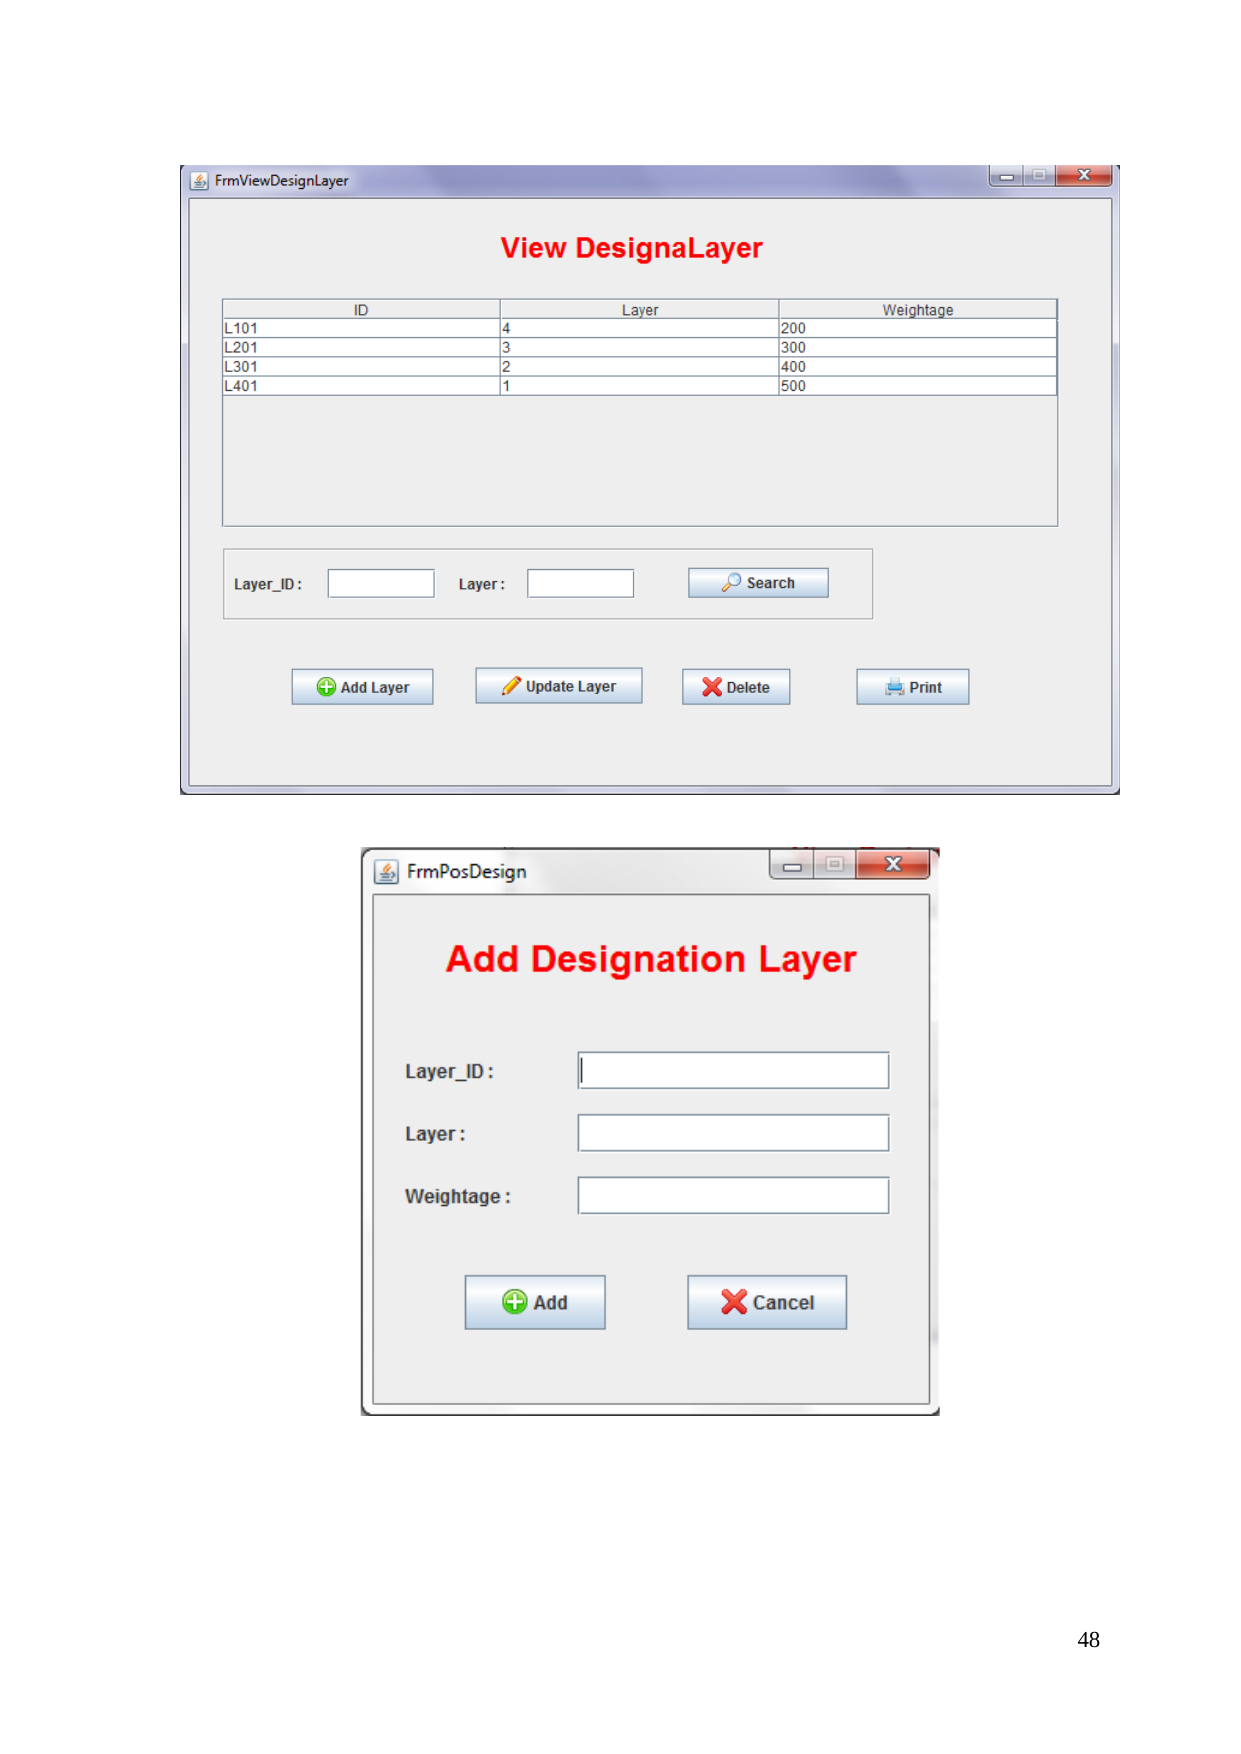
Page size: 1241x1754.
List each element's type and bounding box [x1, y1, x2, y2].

picture [180, 165, 1120, 795]
picture [360, 847, 940, 1416]
